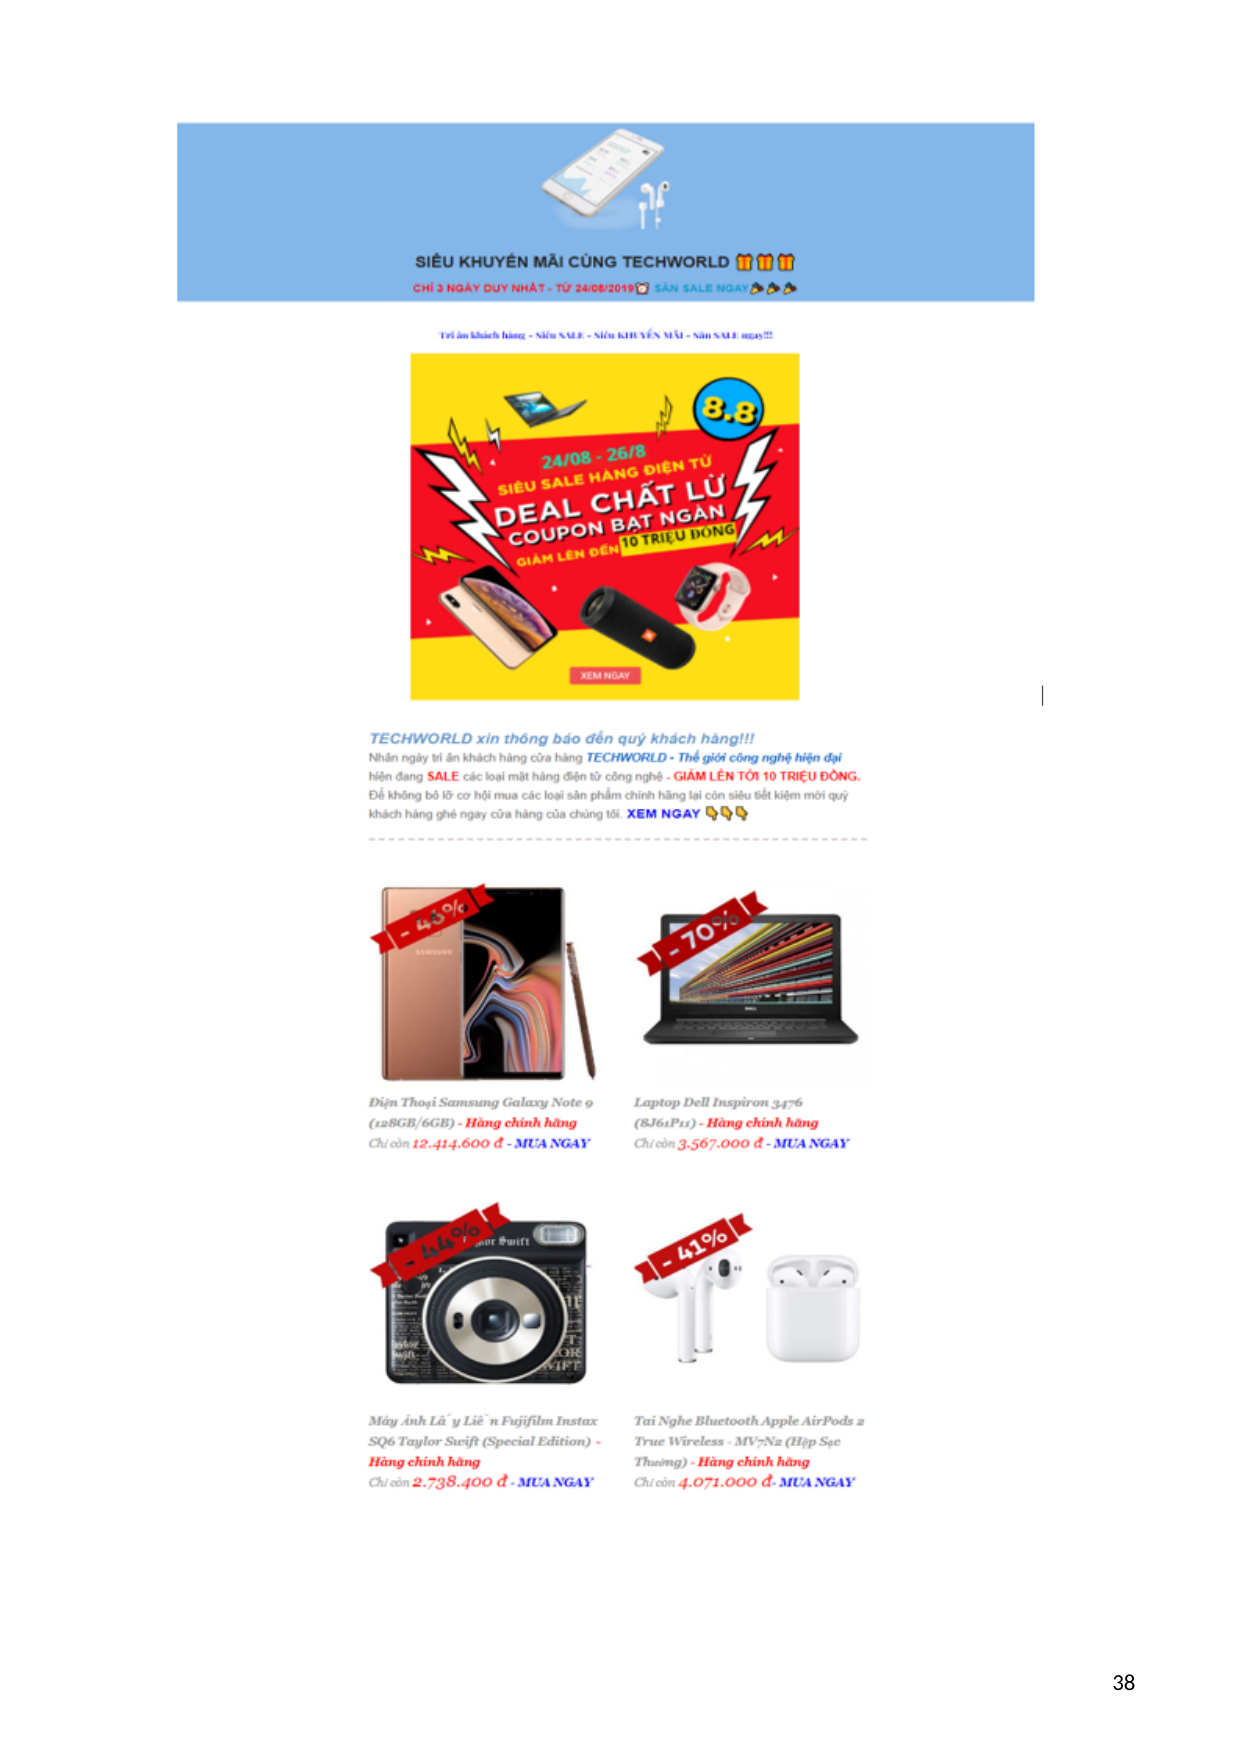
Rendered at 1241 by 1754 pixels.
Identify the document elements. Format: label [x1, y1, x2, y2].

picture [165, 105, 1044, 1518]
